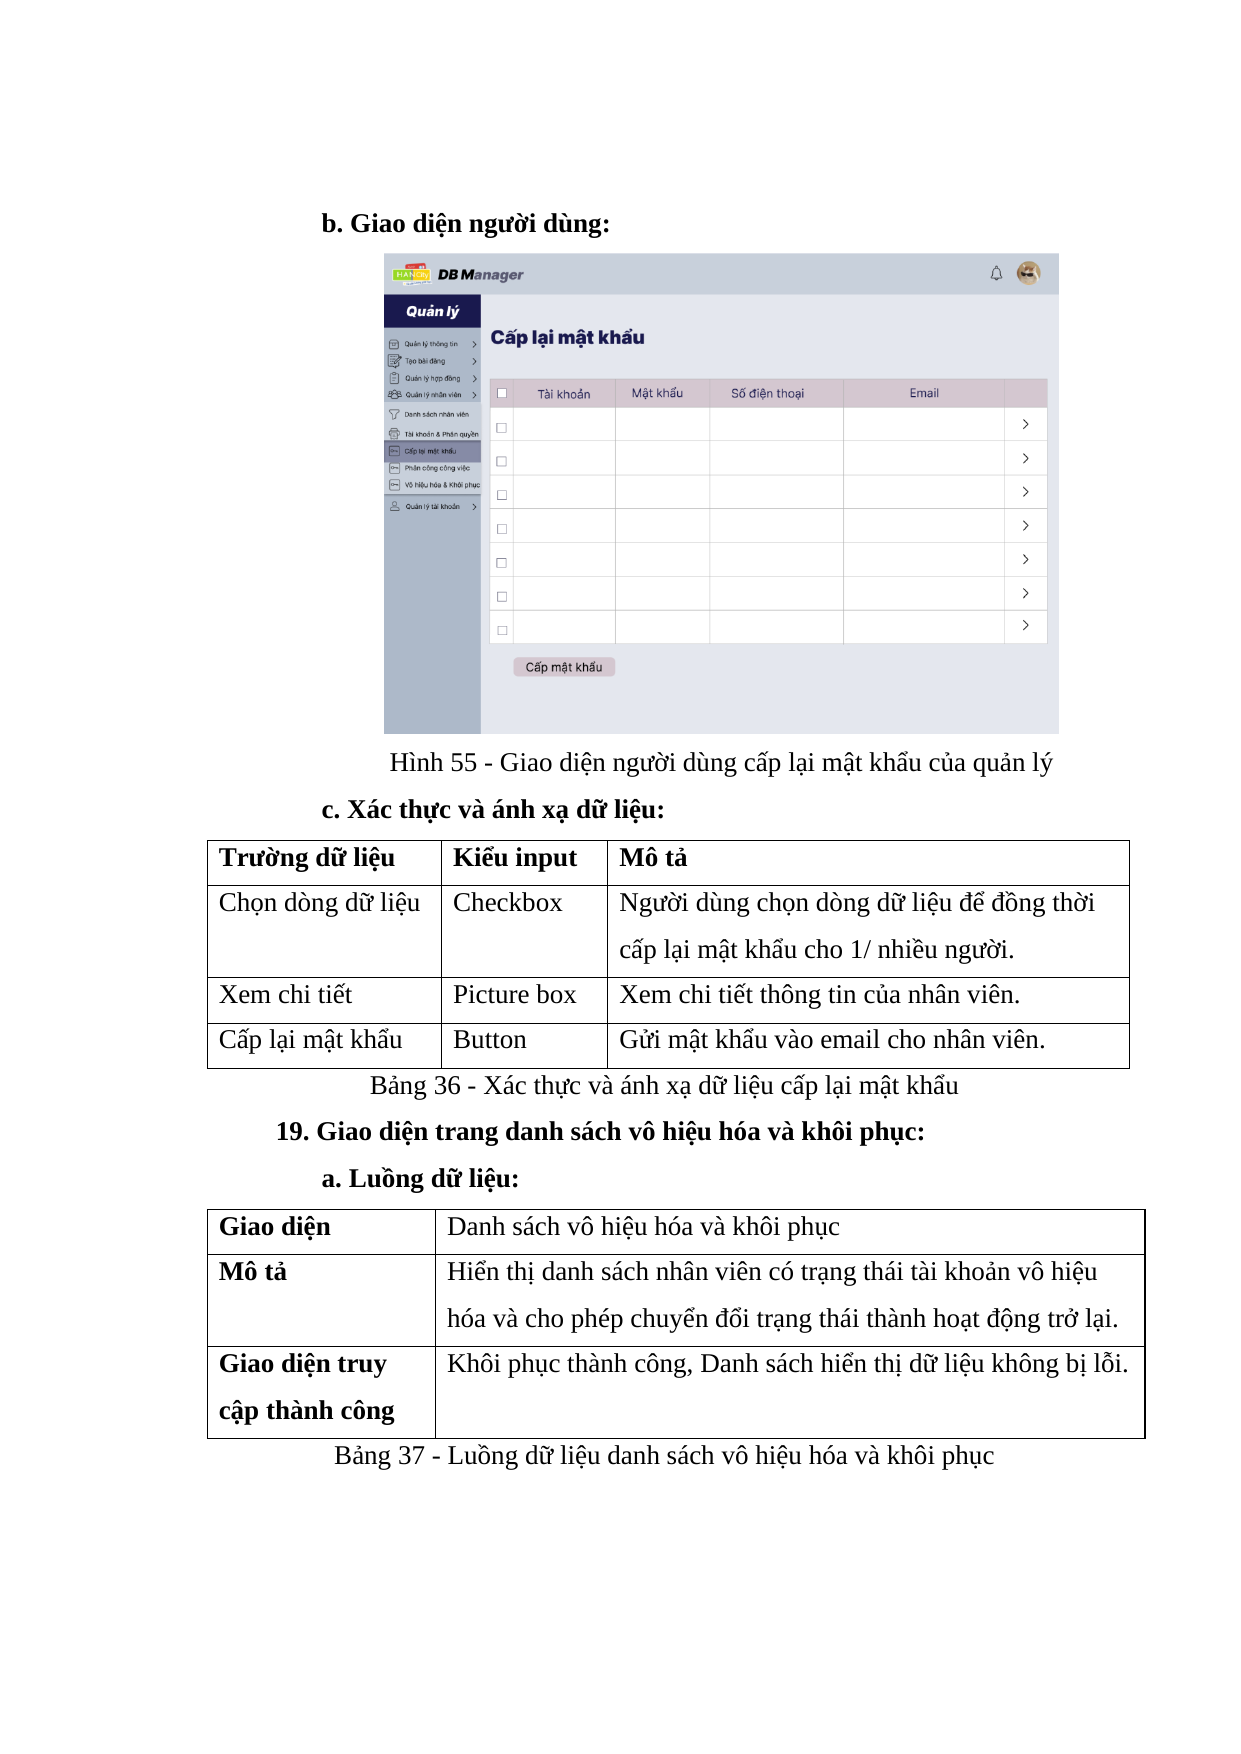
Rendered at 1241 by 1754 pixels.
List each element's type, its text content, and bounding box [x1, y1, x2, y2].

table_cell Picture box [442, 978, 607, 1022]
text Bảng 37 - Luồng dữ liệu danh sách vô hiệu hóa và khôi phục [207, 1439, 1122, 1470]
table_cell Khôi phục thành công, Danh sách hiển thị dữ liệu không bị lỗi. [436, 1347, 1144, 1438]
table_cell Checkbox [442, 886, 607, 977]
text Bảng 36 - Xác thực và ánh xạ dữ liệu cấp lại mật khẩu [207, 1069, 1122, 1100]
table_cell Giao diện truy cập thành công [208, 1347, 435, 1438]
table_cell Button [442, 1024, 607, 1068]
table_cell Người dùng chọn dòng dữ liệu để đồng thời cấp lại mật khẩu cho 1/ nhiều người. [608, 886, 1129, 977]
table_cell Xem chi tiết thông tin của nhân viên. [608, 978, 1129, 1022]
list Giao diện trang danh sách vô hiệu hóa và khôi phục: [276, 1116, 1122, 1147]
table_header Mô tả [608, 841, 1129, 885]
table_header Trường dữ liệu [208, 841, 441, 885]
table_cell Xem chi tiết [208, 978, 441, 1022]
list Luồng dữ liệu: [321, 1162, 1122, 1193]
list Xác thực và ánh xạ dữ liệu: [321, 793, 1122, 824]
list Giao diện người dùng: [321, 207, 1122, 238]
table_cell Gửi mật khẩu vào email cho nhân viên. [608, 1024, 1129, 1068]
table_header Giao diện [208, 1210, 435, 1254]
table_header Kiểu input [442, 841, 607, 885]
list Hình 55 - Giao diện người dùng cấp lại mật khẩu của quản lý [321, 747, 1122, 778]
table_cell Chọn dòng dữ liệu [208, 886, 441, 977]
picture [384, 253, 1059, 734]
table_header Danh sách vô hiệu hóa và khôi phục [436, 1210, 1144, 1254]
table_cell Hiển thị danh sách nhân viên có trạng thái tài khoản vô hiệu hóa và cho phép chuyển đổi trạng thái thành hoạt động trở lại. [436, 1255, 1144, 1346]
table_cell Mô tả [208, 1255, 435, 1346]
table_cell Cấp lại mật khẩu [208, 1024, 441, 1068]
